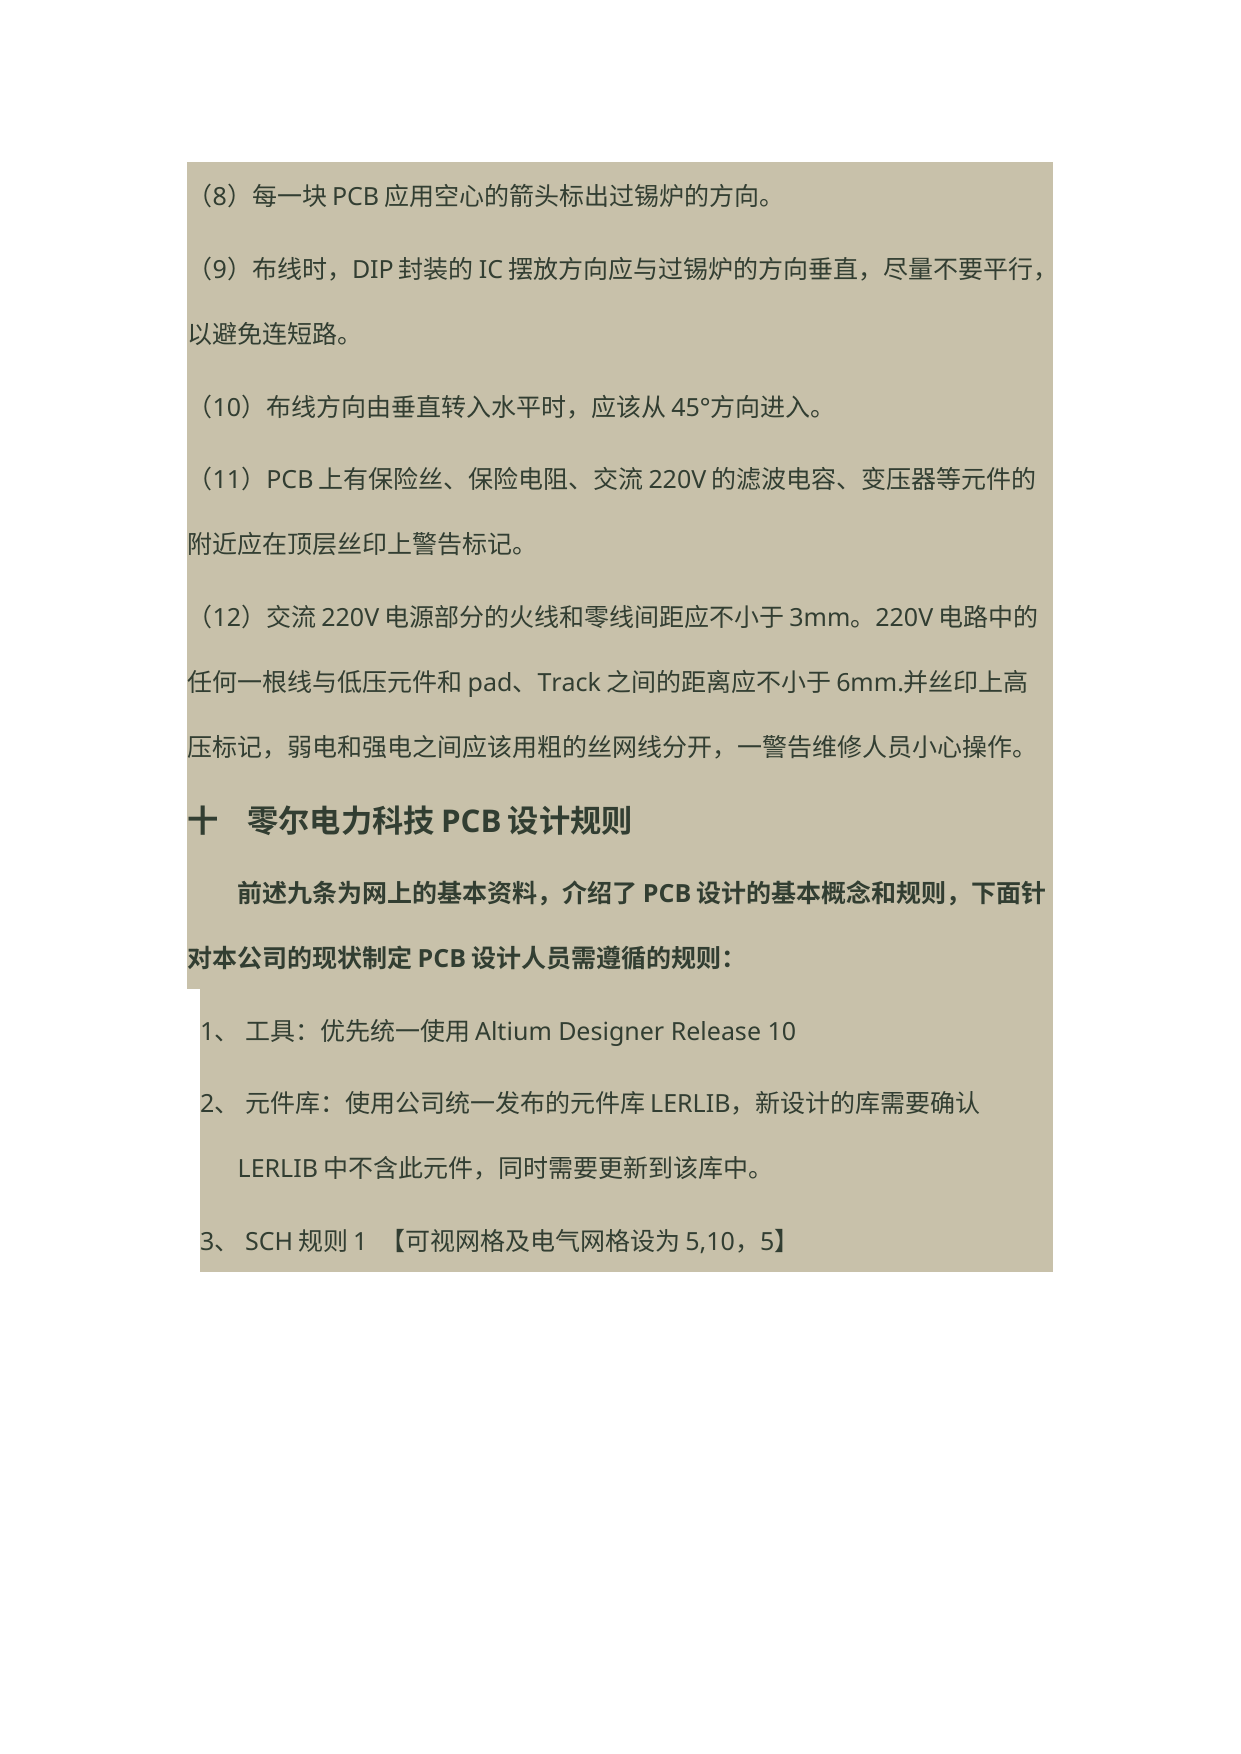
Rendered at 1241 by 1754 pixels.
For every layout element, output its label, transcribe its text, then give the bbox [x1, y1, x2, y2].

text 十 零尔电力科技PCB设计规则 [187, 786, 1053, 851]
text （9）布线时，DIP封装的IC摆放方向应与过锡炉的方向垂直，尽量不要平行，以避免连短路。 [187, 235, 1053, 365]
text 前述九条为网上的基本资料，介绍了PCB设计的基本概念和规则，下面针对本公司的现状制定PCB设计人员需遵循的规则： [187, 859, 1053, 989]
text （11）PCB上有保险丝、保险电阻、交流220V的滤波电容、变压器等元件的附近应在顶层丝印上警告标记。 [187, 445, 1053, 575]
text （10）布线方向由垂直转入水平时，应该从45°方向进入。 [187, 373, 1053, 438]
text 1、 工具：优先统一使用Altium Designer Release 10 [200, 997, 1053, 1062]
text 2、 元件库：使用公司统一发布的元件库LERLIB，新设计的库需要确认LERLIB中不含此元件，同时需要更新到该库中。 [200, 1069, 1053, 1199]
text （8）每一块PCB应用空心的箭头标出过锡炉的方向。 [187, 162, 1053, 227]
text （12）交流220V电源部分的火线和零线间距应不小于3mm。220V电路中的任何一根线与低压元件和pad、Track之间的距离应不小于6mm.并丝印上高压标记，弱电和强电之间应该用粗的丝网线分开，一警告维修人员小心操作。 [187, 583, 1053, 778]
text 3、 SCH规则1 【可视网格及电气网格设为5,10，5】 [200, 1207, 1053, 1272]
